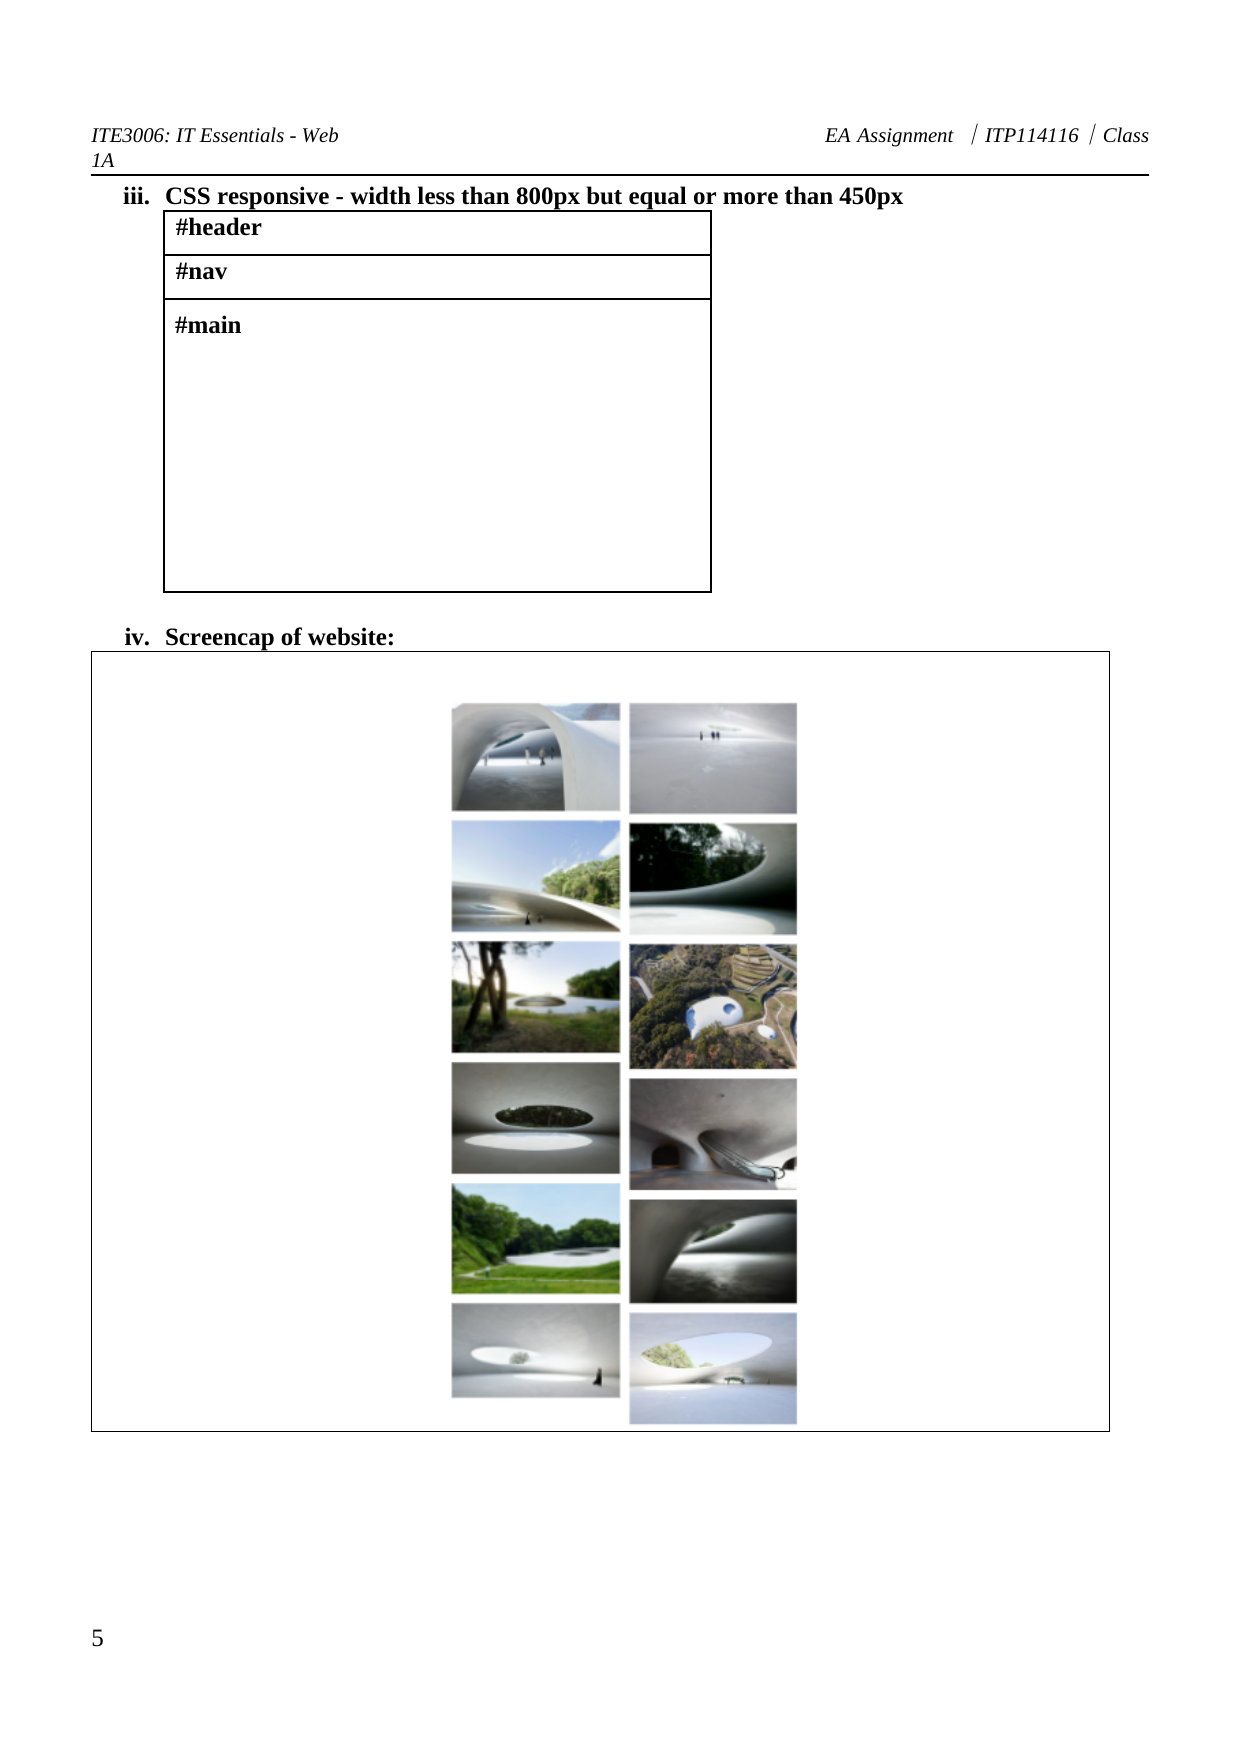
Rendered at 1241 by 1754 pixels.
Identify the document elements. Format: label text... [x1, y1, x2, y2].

picture [419, 681, 819, 1431]
table_cell #main [165, 300, 710, 591]
subtitle CSS responsive - width less than 800px but equal or more than 450px [150, 181, 1149, 210]
table_cell #nav [165, 256, 710, 298]
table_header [92, 652, 1109, 1431]
subtitle Screencap of website: [150, 622, 1149, 651]
table_header #header [165, 212, 710, 254]
